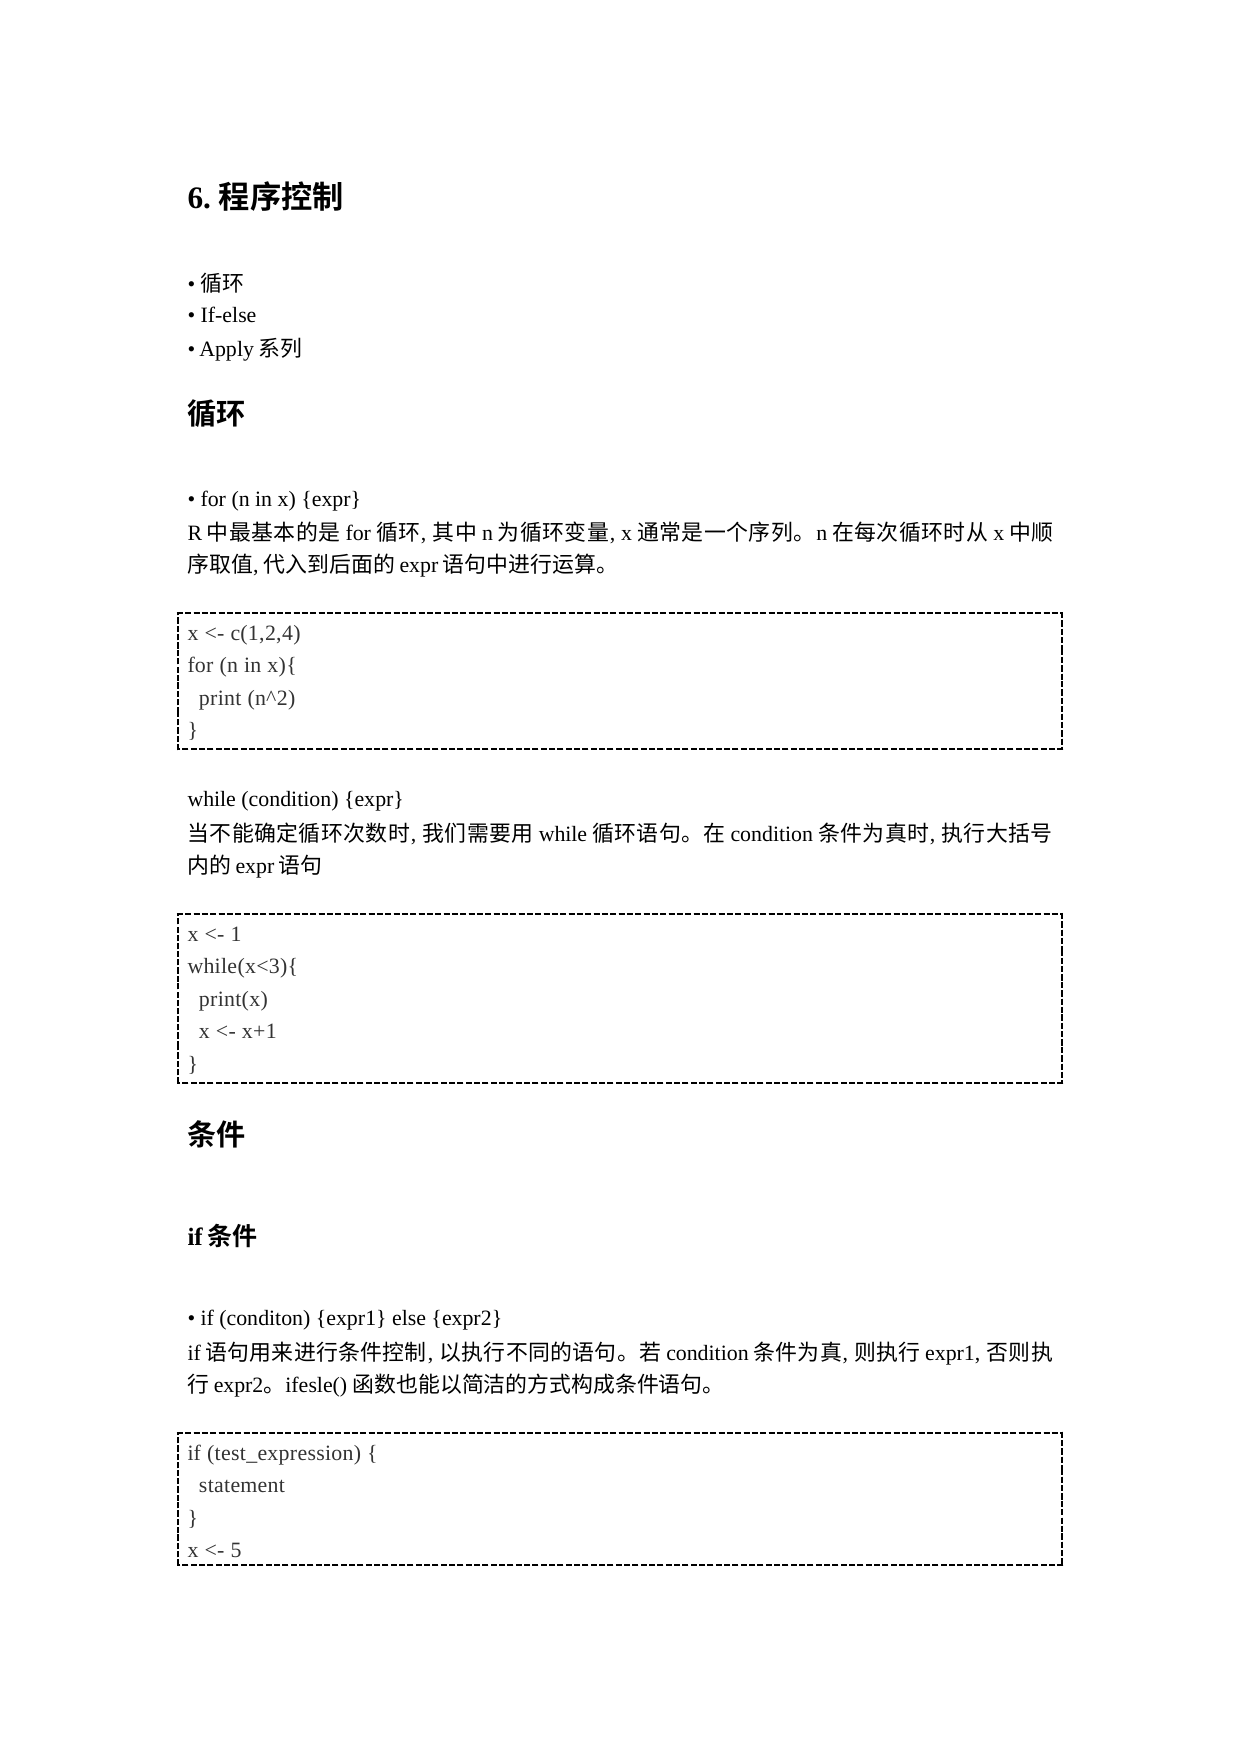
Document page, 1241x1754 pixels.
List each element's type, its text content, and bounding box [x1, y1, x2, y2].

text while (condition) {expr} [187, 783, 1053, 815]
text print(x) [187, 982, 1053, 1014]
text if (test_expression) { [177, 1432, 1063, 1468]
text 当不能确定循环次数时, 我们需要用while循环语句。在condition条件为真时, 执行大括号内的expr语句 [187, 815, 1053, 880]
text } [187, 1501, 1053, 1533]
text } [177, 709, 1063, 750]
text if语句用来进行条件控制, 以执行不同的语句。若condition条件为真, 则执行expr1, 否则执行expr2。ifesle() 函数也能以简洁的方式构成条件语句。 [187, 1334, 1053, 1399]
text x <- 1 [177, 913, 1063, 949]
text while(x<3){ [187, 949, 1053, 982]
text • 循环 [187, 266, 1053, 298]
text for (n in x){ [187, 649, 1053, 681]
text } [177, 1043, 1063, 1084]
subtitle 6. 程序控制 [187, 162, 1053, 227]
subtitle 条件 [187, 1100, 1053, 1165]
text x <- c(1,2,4) [177, 612, 1063, 649]
text • Apply系列 [187, 331, 1053, 363]
text x <- x+1 [187, 1014, 1053, 1043]
text • if (conditon) {expr1} else {expr2} [187, 1302, 1053, 1334]
text • If-else [187, 298, 1053, 331]
text R中最基本的是for循环, 其中n为循环变量, x通常是一个序列。n在每次循环时从x中顺序取值, 代入到后面的expr语句中进行运算。 [187, 514, 1053, 579]
text x <- 5 [187, 1533, 1053, 1566]
text statement [187, 1468, 1053, 1501]
subtitle 循环 [187, 379, 1053, 444]
subtitle if条件 [187, 1202, 1053, 1267]
text • for (n in x) {expr} [187, 482, 1053, 514]
text print (n^2) [187, 681, 1053, 709]
